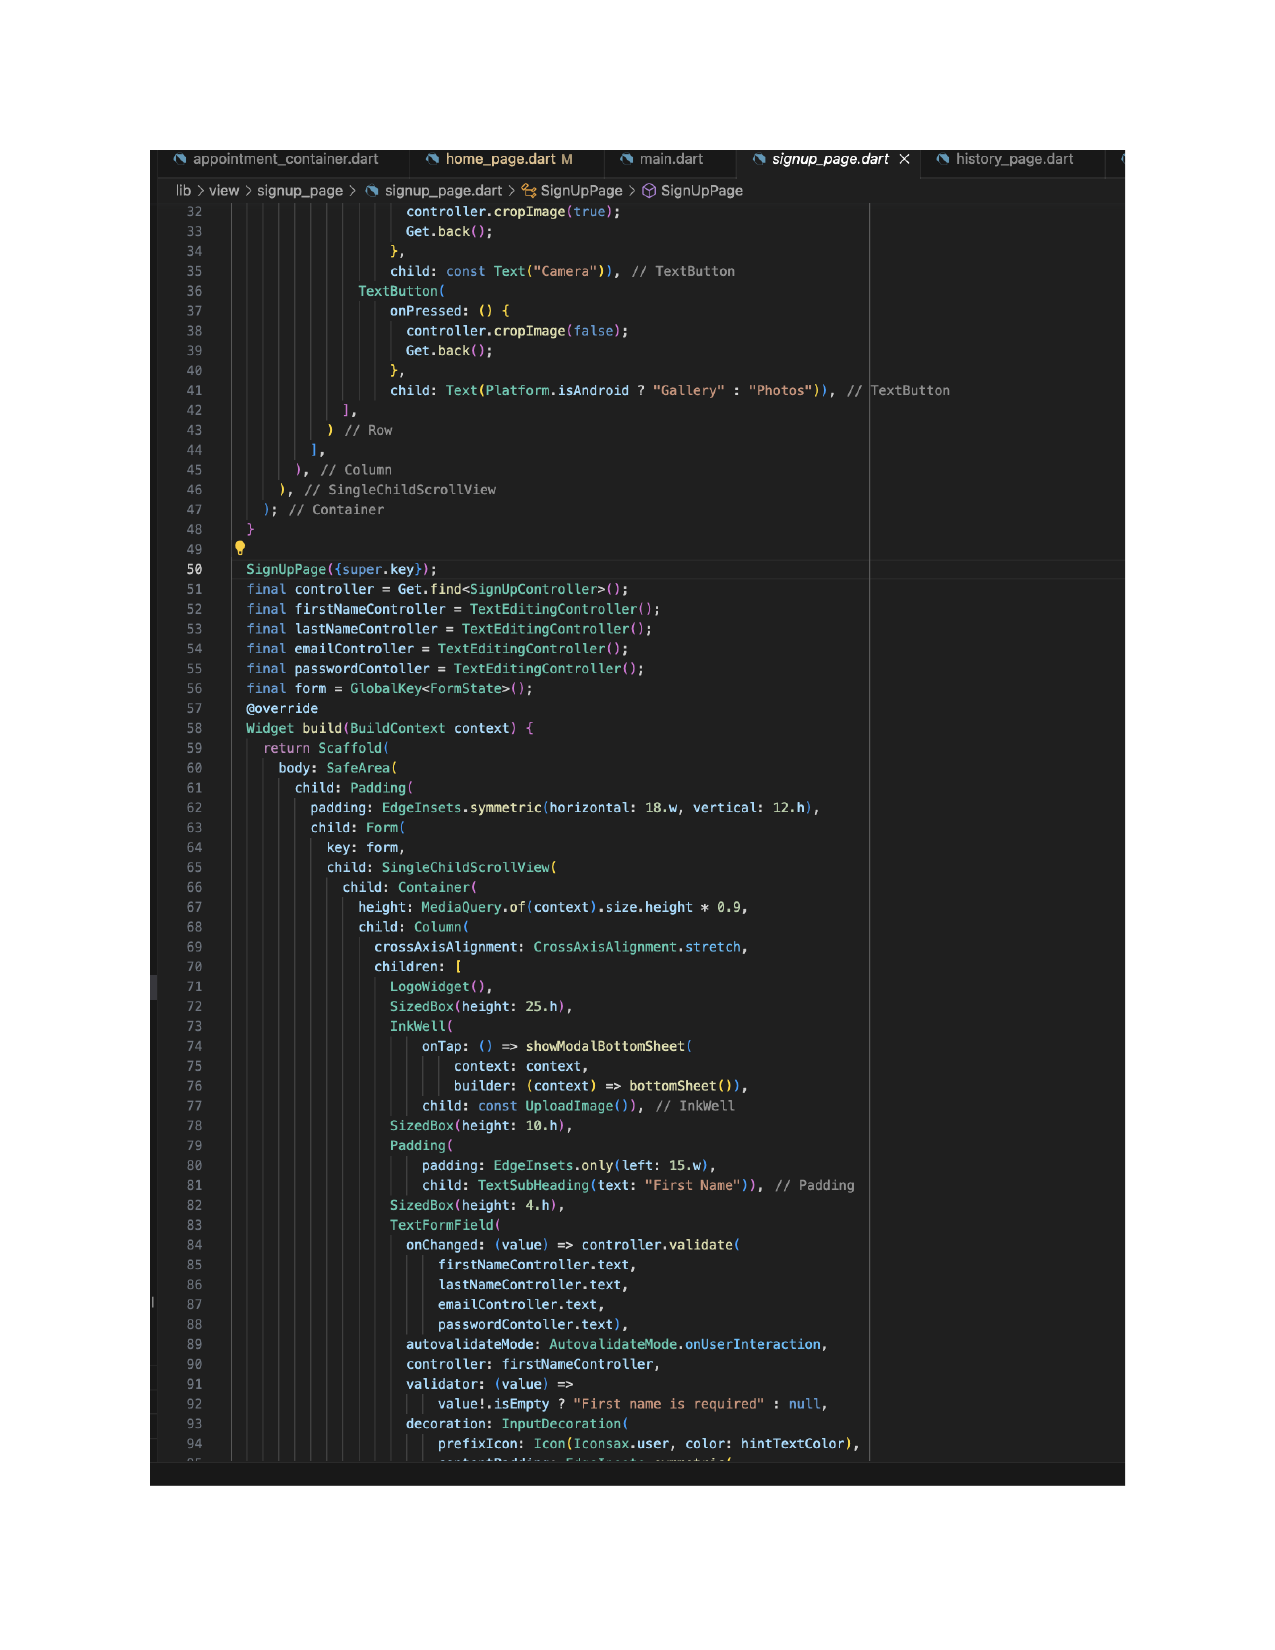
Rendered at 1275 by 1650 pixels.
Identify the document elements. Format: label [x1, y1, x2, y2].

picture [150, 150, 1125, 1486]
